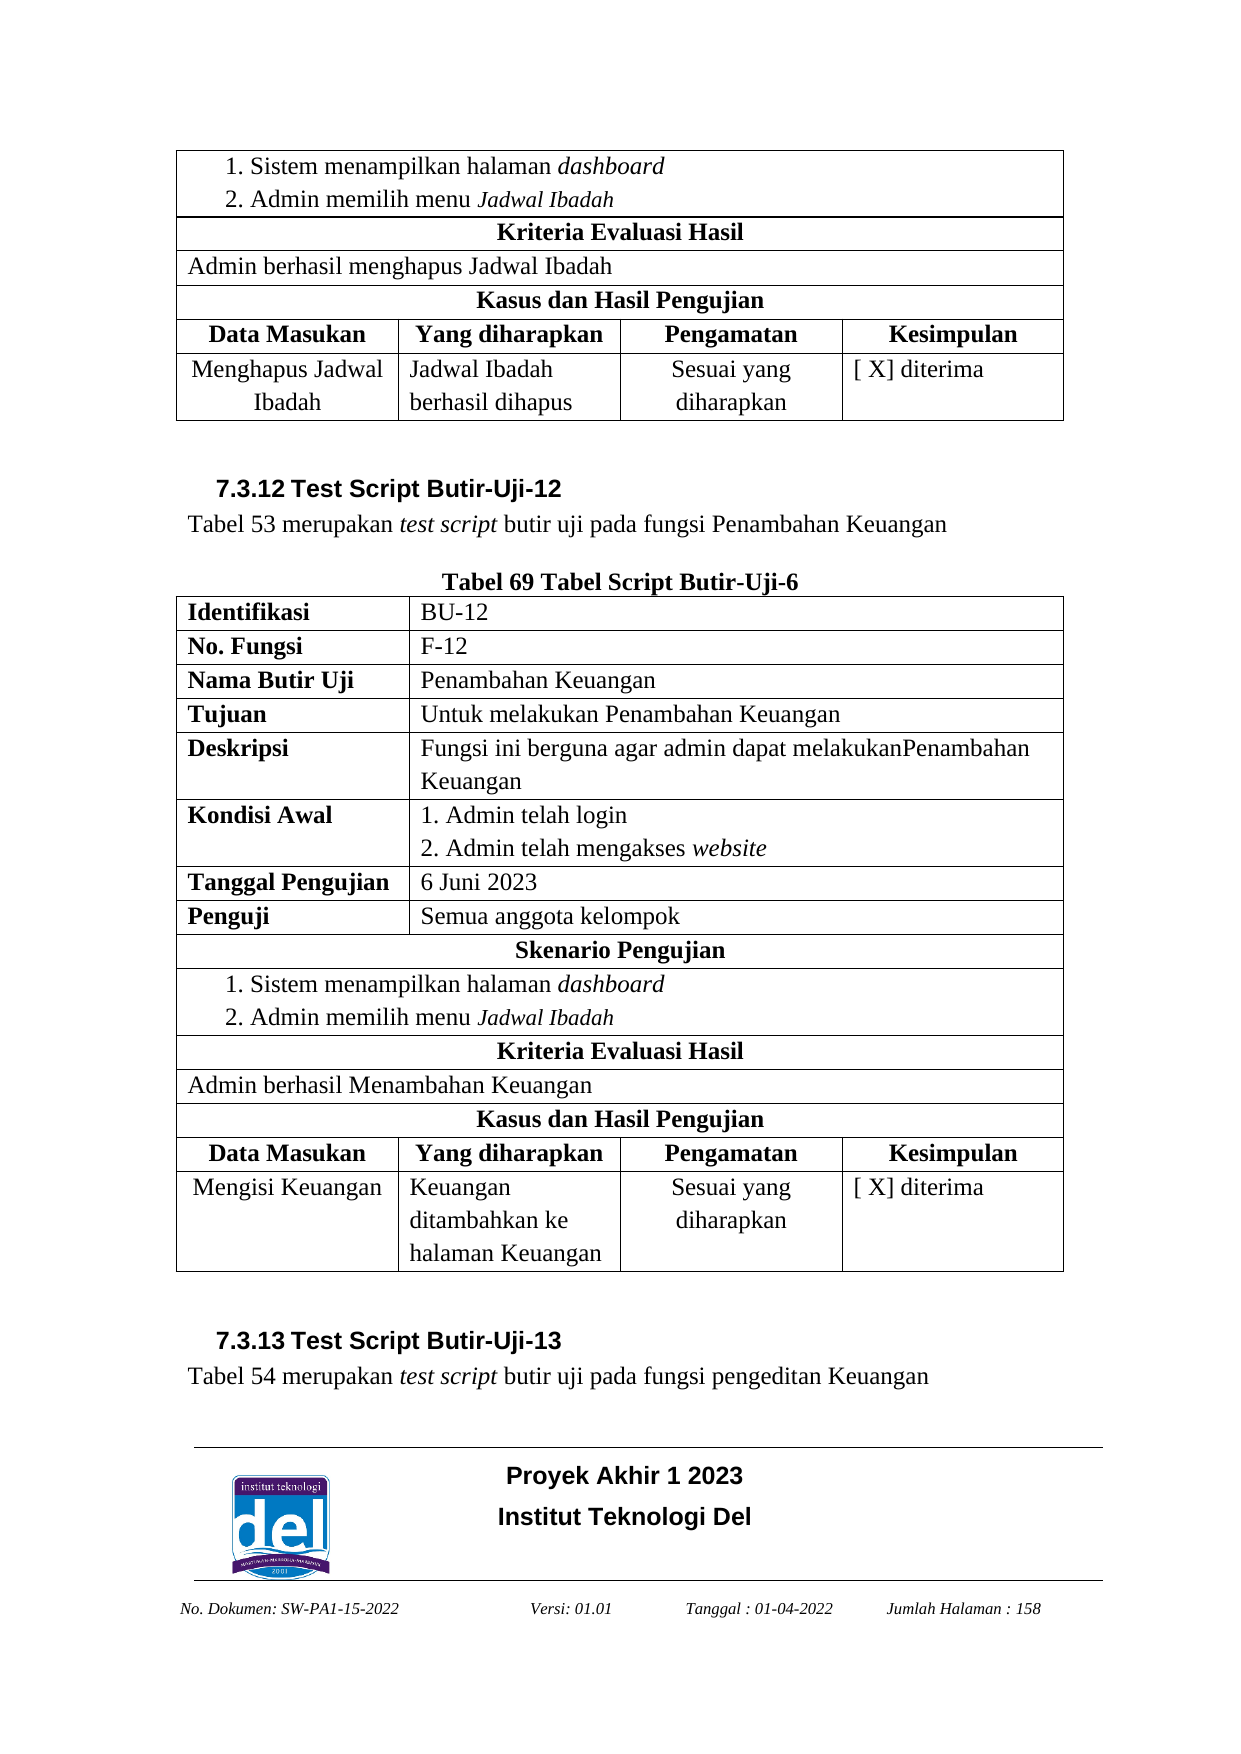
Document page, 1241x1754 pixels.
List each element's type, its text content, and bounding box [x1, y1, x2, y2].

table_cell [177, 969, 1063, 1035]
text Tabel 54 merupakan test script butir uji pada fungsi pengeditan Keuangan [187, 1361, 1053, 1389]
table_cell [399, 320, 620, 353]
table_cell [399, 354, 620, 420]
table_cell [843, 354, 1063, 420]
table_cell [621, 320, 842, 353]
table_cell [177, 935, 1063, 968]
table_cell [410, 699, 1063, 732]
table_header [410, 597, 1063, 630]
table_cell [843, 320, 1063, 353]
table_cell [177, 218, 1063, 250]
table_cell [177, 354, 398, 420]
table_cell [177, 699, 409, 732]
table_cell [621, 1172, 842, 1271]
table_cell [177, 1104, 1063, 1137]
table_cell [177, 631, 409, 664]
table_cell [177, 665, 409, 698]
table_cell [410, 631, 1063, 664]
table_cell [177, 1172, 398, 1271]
text Tabel 69 Tabel Script Butir-Uji-6 [187, 567, 1053, 596]
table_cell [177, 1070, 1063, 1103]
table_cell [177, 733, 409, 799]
text Tabel 53 merupakan test script butir uji pada fungsi Penambahan Keuangan [187, 509, 1053, 538]
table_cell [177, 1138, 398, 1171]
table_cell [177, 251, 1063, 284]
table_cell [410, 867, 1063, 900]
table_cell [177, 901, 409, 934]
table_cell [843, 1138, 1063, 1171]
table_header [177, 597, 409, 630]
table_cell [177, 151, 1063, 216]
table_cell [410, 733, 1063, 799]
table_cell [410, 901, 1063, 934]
subtitle Test Script Butir-Uji-13 [216, 1326, 1053, 1354]
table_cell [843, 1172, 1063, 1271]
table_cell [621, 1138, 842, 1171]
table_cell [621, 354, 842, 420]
picture [226, 1473, 332, 1580]
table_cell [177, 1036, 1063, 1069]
subtitle Test Script Butir-Uji-12 [216, 474, 1053, 503]
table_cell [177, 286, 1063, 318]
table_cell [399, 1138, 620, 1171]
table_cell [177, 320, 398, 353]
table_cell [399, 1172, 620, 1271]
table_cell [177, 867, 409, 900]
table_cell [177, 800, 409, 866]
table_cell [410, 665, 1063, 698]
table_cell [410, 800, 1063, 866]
